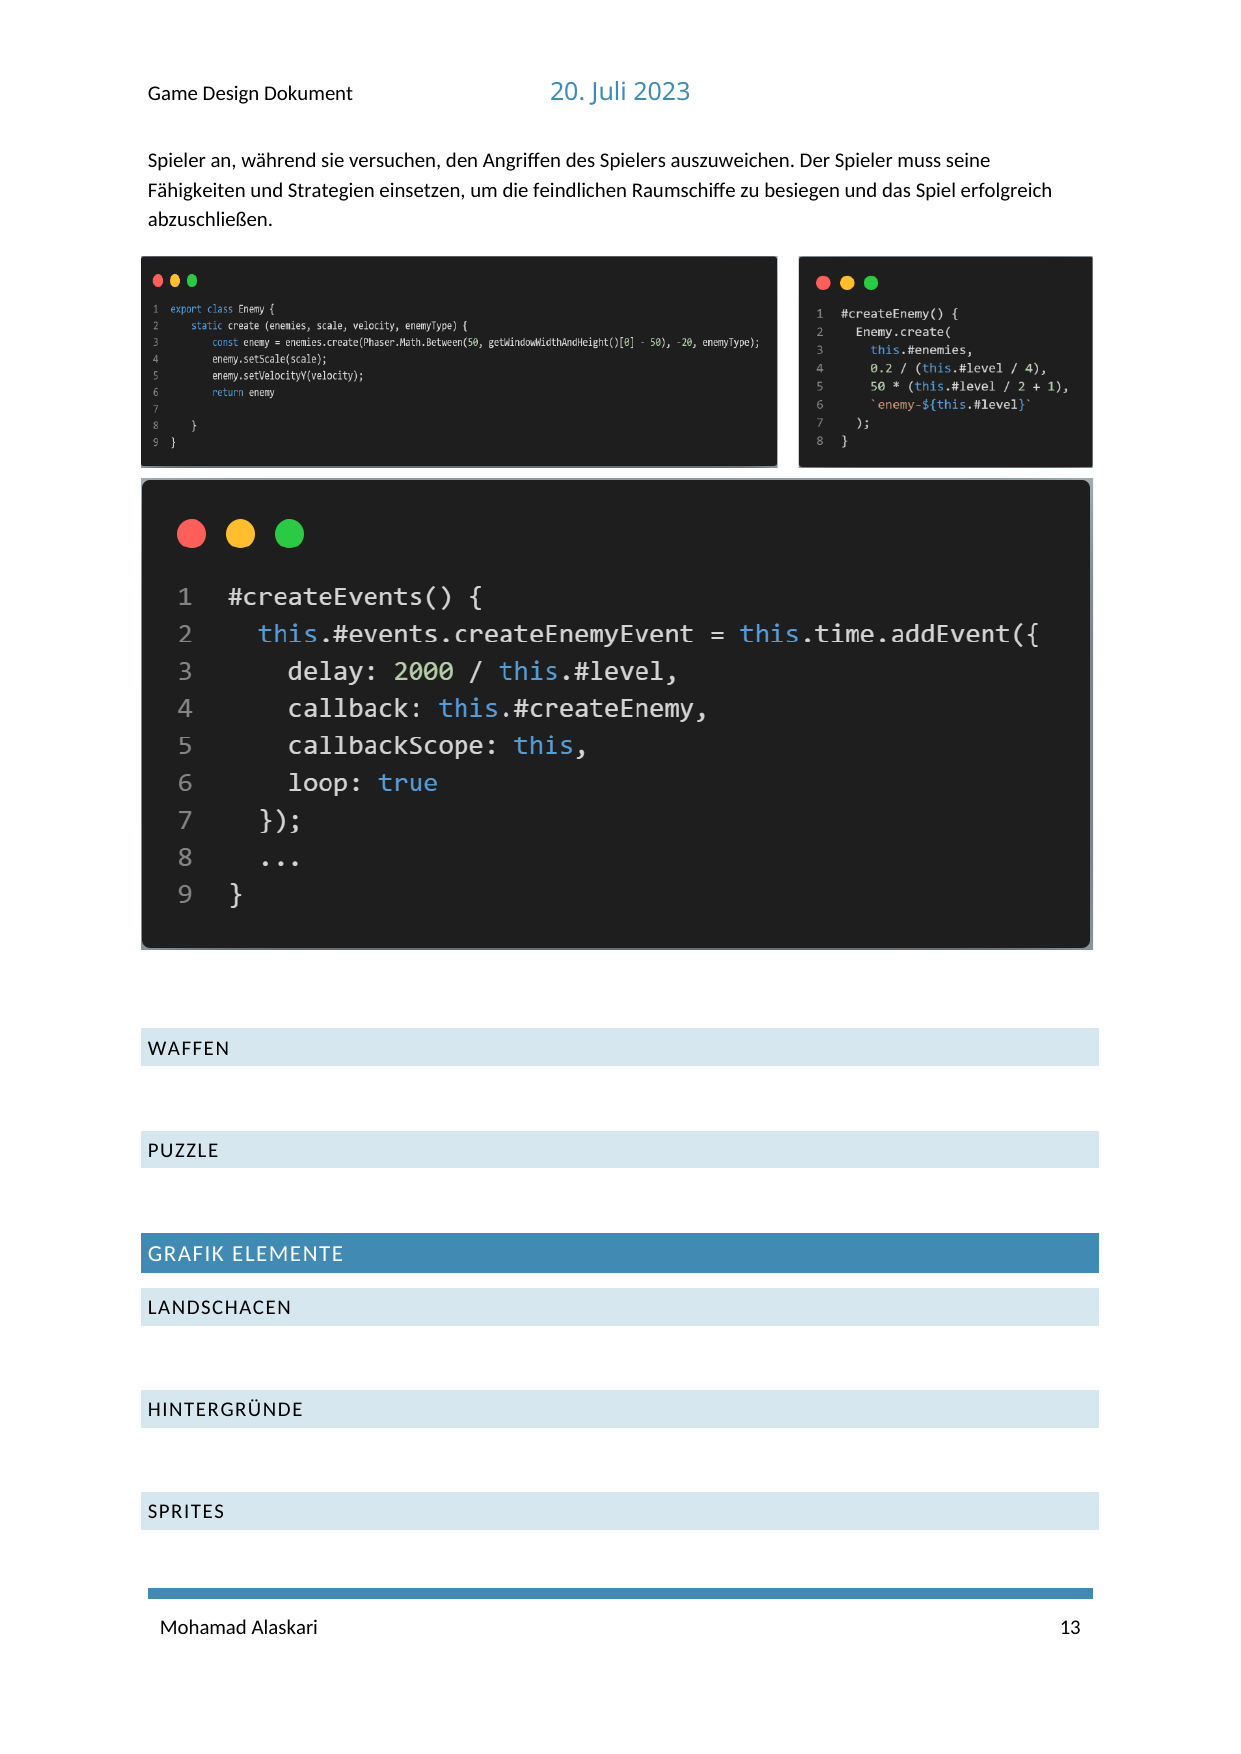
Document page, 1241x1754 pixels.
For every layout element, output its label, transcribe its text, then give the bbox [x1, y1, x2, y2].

subtitle Hintergründe [148, 1396, 1093, 1422]
subtitle Sprites [148, 1498, 1093, 1524]
subtitle Landschacen [148, 1294, 1093, 1319]
picture [141, 478, 1094, 950]
picture [141, 256, 778, 468]
picture [798, 256, 1093, 468]
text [148, 148, 1093, 231]
subtitle Puzzle [148, 1137, 1093, 1162]
subtitle Grafik Elemente [148, 1239, 1093, 1267]
subtitle Waffen [148, 1035, 1093, 1060]
